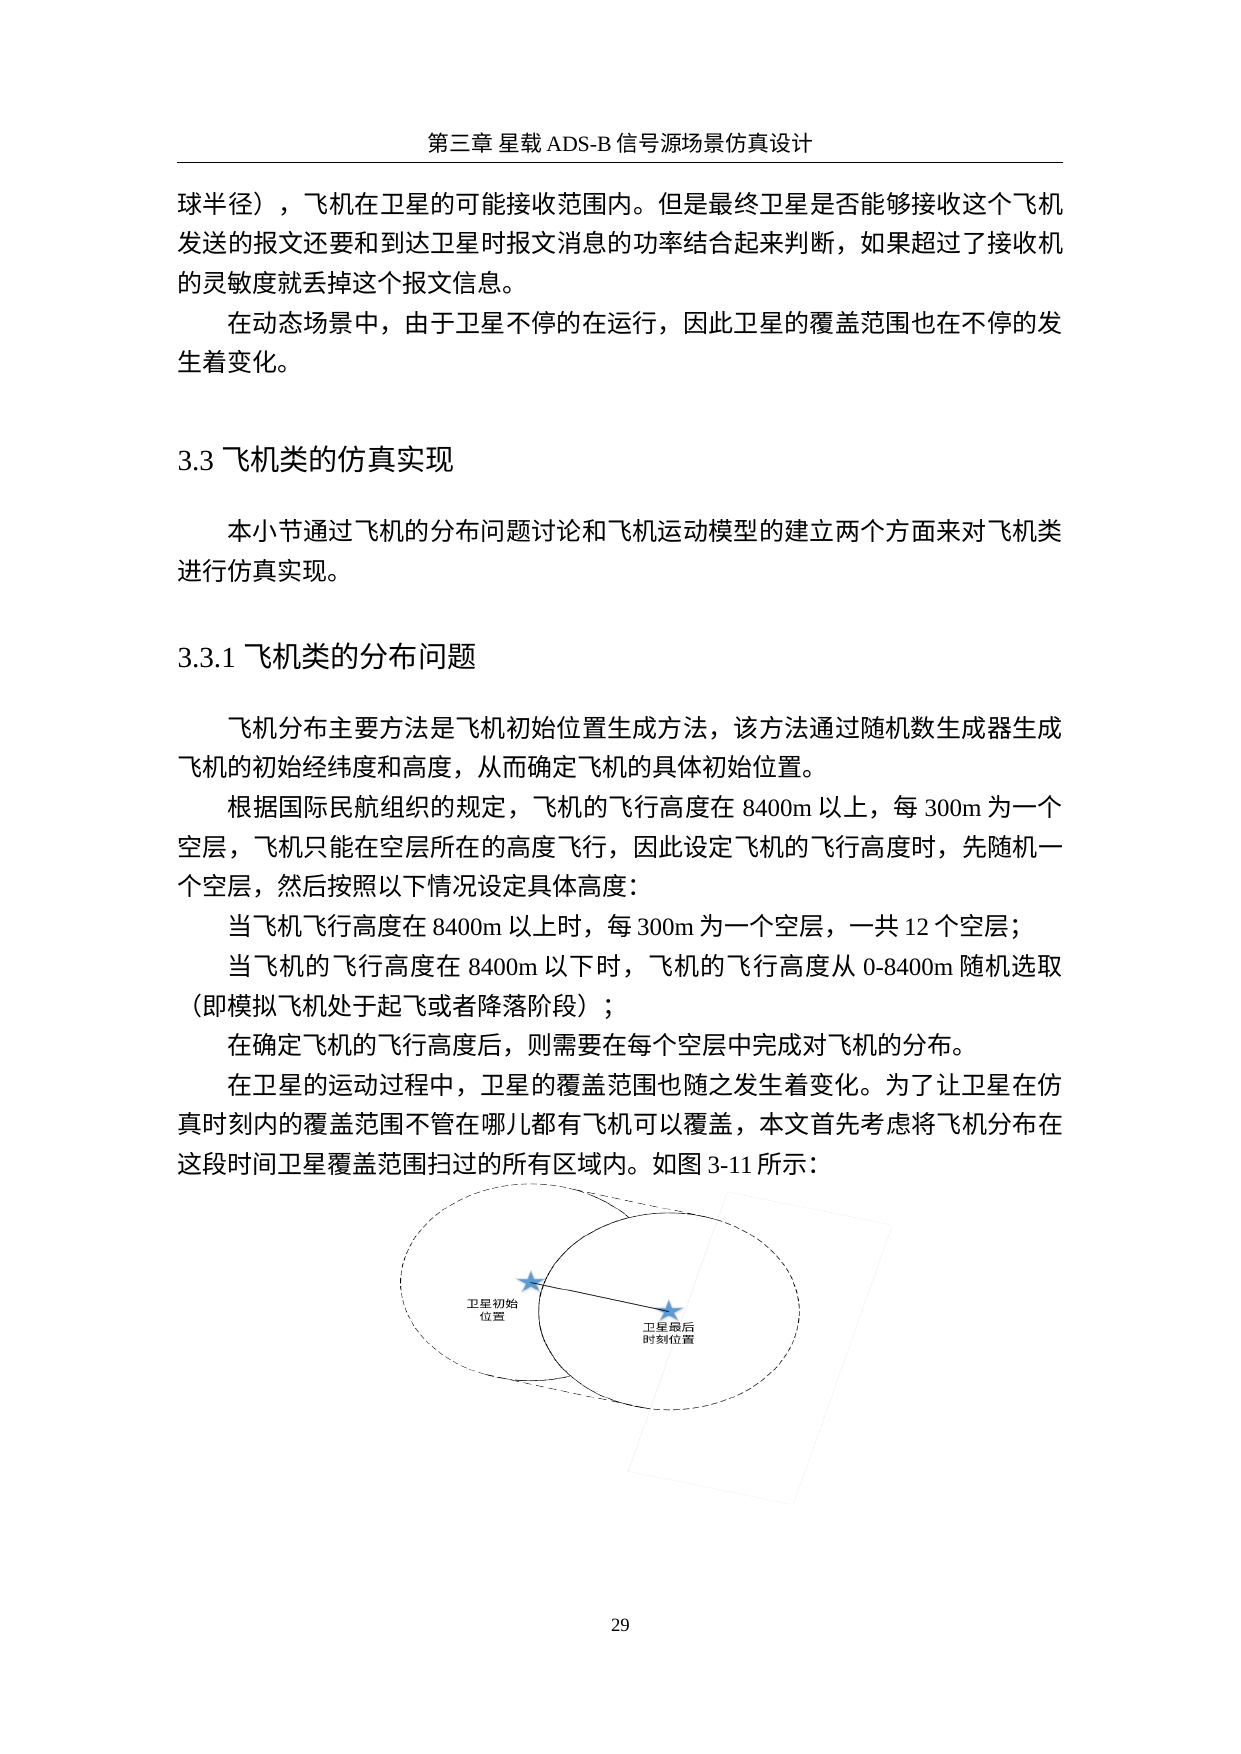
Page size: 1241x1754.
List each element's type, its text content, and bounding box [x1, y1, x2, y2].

text 当飞机飞行高度在8400m以上时，每300m为一个空层，一共12个空层； [177, 905, 1063, 944]
text 在确定飞机的飞行高度后，则需要在每个空层中完成对飞机的分布。 [177, 1024, 1063, 1064]
text 在卫星的运动过程中，卫星的覆盖范围也随之发生着变化。为了让卫星在仿真时刻内的覆盖范围不管在哪儿都有飞机可以覆盖，本文首先考虑将飞机分布在这段时间卫星覆盖范围扫过的所有区域内。如图3-11所示： [177, 1064, 1063, 1183]
text 当飞机的飞行高度在8400m以下时，飞机的飞行高度从0-8400m随机选取（即模拟飞机处于起飞或者降落阶段）； [177, 944, 1063, 1024]
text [177, 182, 1063, 301]
text 3.3 飞机类的仿真实现 [177, 418, 1063, 498]
text 本小节通过飞机的分布问题讨论和飞机运动模型的建立两个方面来对飞机类进行仿真实现。 [177, 510, 1063, 589]
text 3.3.1 飞机类的分布问题 [177, 614, 1063, 694]
text 在动态场景中，由于卫星不停的在运行，因此卫星的覆盖范围也在不停的发生着变化。 [177, 301, 1063, 381]
text 飞机分布主要方法是飞机初始位置生成方法，该方法通过随机数生成器生成飞机的初始经纬度和高度，从而确定飞机的具体初始位置。 [177, 706, 1063, 786]
text 根据国际民航组织的规定，飞机的飞行高度在8400m以上，每300m为一个空层，飞机只能在空层所在的高度飞行，因此设定飞机的飞行高度时，先随机一个空层，然后按照以下情况设定具体高度： [177, 786, 1063, 905]
